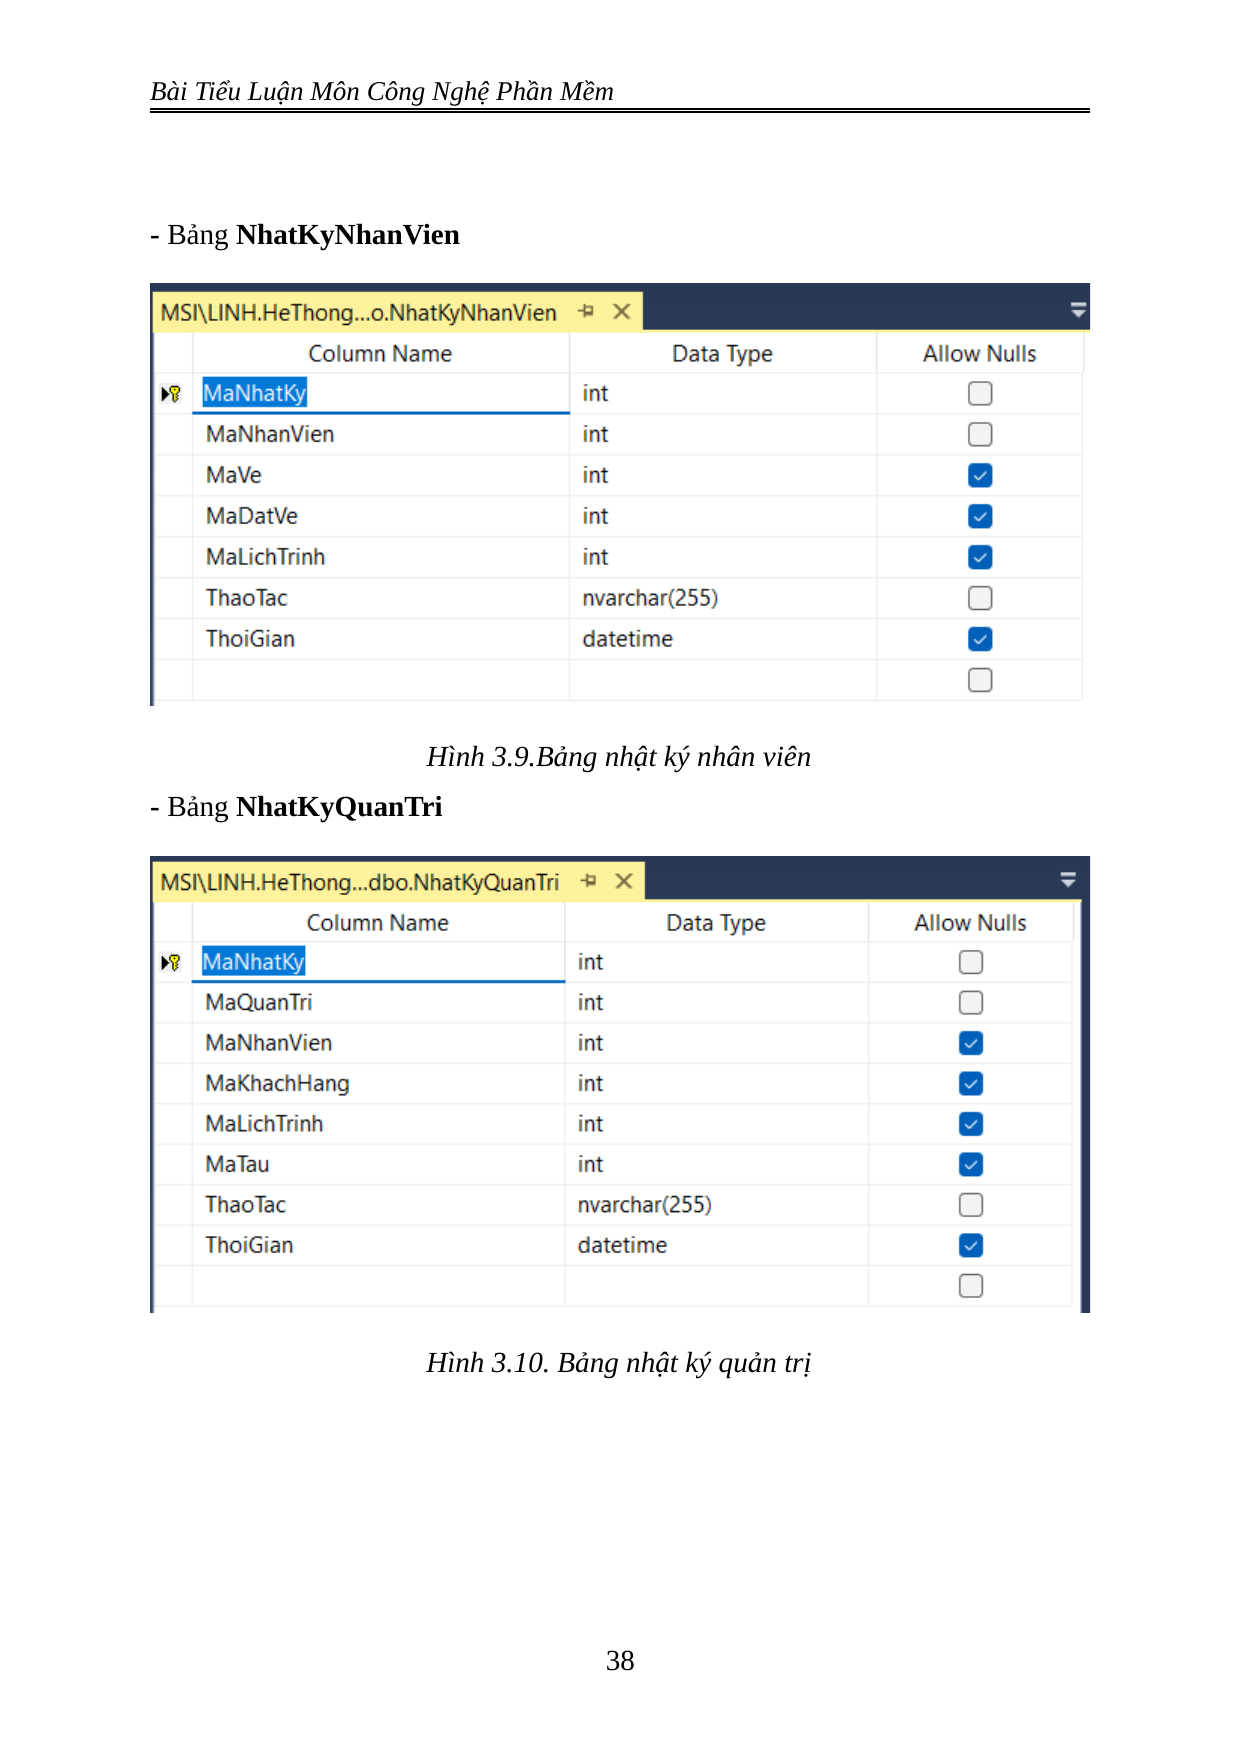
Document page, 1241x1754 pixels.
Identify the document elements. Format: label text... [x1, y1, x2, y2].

picture [150, 856, 1091, 1313]
text - Bảng NhatKyQuanTri [150, 789, 1090, 823]
text Hình 3.10. Bảng nhật ký quản trị [150, 1346, 1090, 1379]
text Hình 3.9.Bảng nhật ký nhân viên [150, 739, 1090, 773]
text - Bảng NhatKyNhanVien [150, 217, 1090, 251]
picture [150, 283, 1091, 706]
